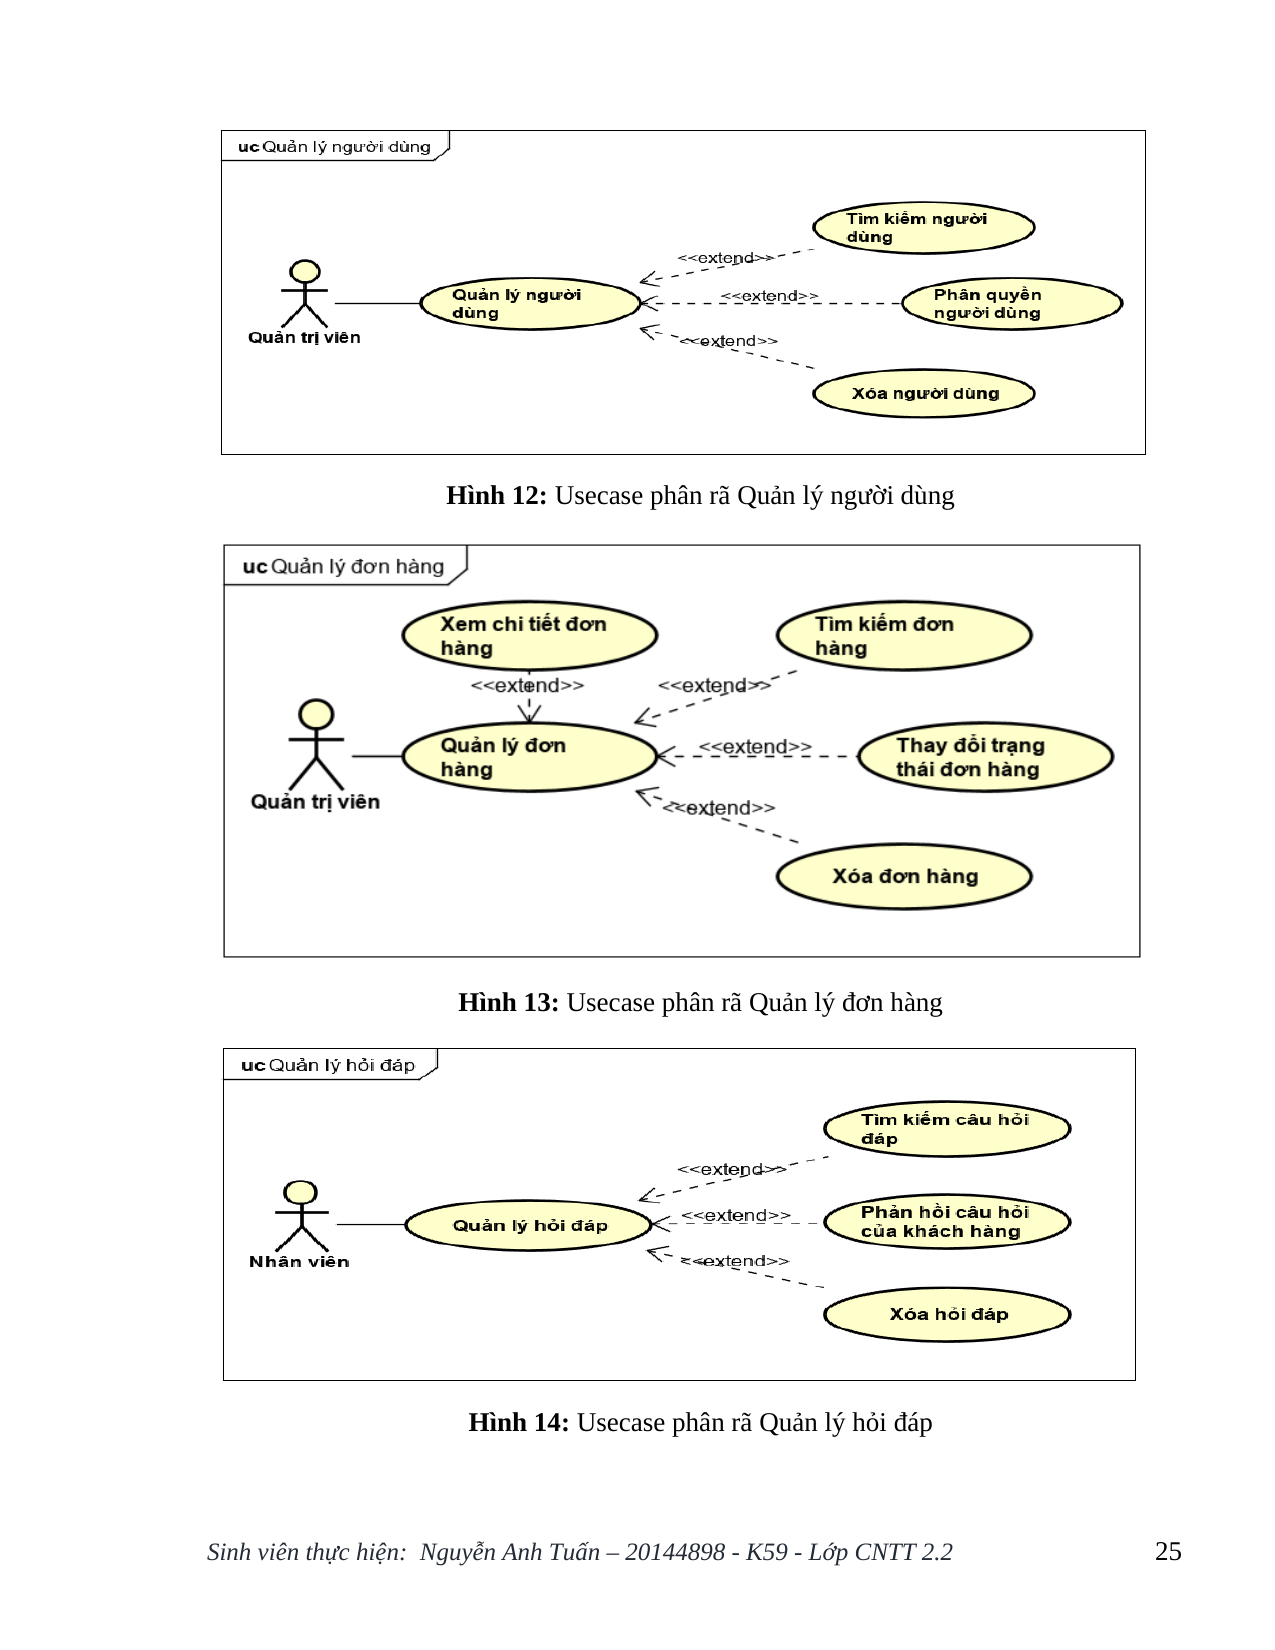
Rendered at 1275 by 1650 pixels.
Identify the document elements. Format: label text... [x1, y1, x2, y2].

subtitle Usecase phân rã Quản lý hỏi đáp [244, 1406, 1157, 1438]
picture [206, 529, 1157, 972]
picture [206, 1035, 1154, 1392]
subtitle Usecase phân rã Quản lý người dùng [244, 479, 1157, 511]
subtitle Usecase phân rã Quản lý đơn hàng [244, 986, 1157, 1017]
picture [206, 118, 1162, 465]
